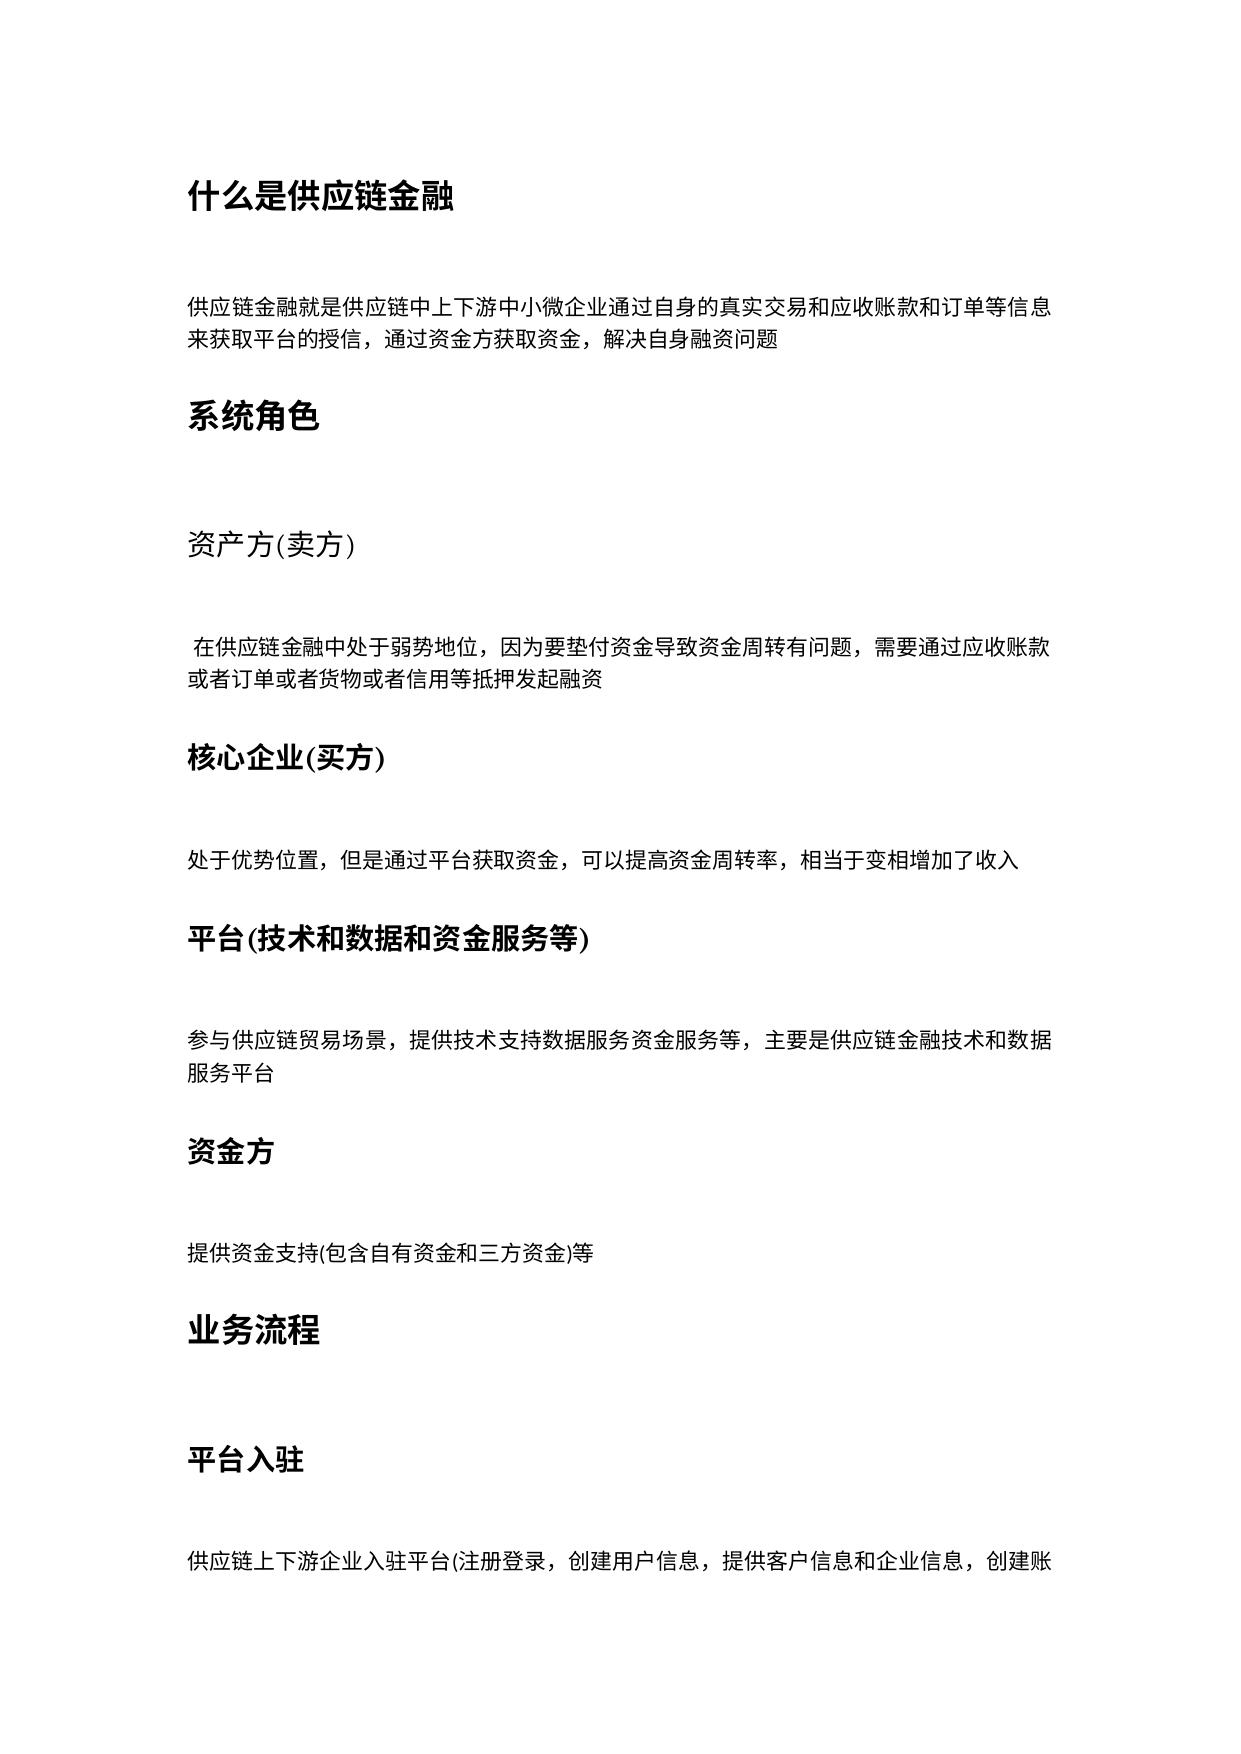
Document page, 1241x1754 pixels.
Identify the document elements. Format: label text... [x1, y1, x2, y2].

text 处于优势位置，但是通过平台获取资金，可以提高资金周转率，相当于变相增加了收入 [187, 842, 1053, 875]
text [187, 1544, 1053, 1576]
subtitle 平台入驻 [187, 1425, 1053, 1490]
subtitle 平台(技术和数据和资金服务等) [187, 904, 1053, 969]
text 供应链金融就是供应链中上下游中小微企业通过自身的真实交易和应收账款和订单等信息，来获取平台的授信，通过资金方获取资金，解决自身融资问题 [187, 289, 1053, 354]
text 在供应链金融中处于弱势地位，因为要垫付资金导致资金周转有问题，需要通过应收账款或者订单或者货物或者信用等抵押发起融资 [187, 629, 1053, 694]
text 参与供应链贸易场景，提供技术支持数据服务资金服务等，主要是供应链金融技术和数据服务平台 [187, 1023, 1053, 1088]
subtitle 什么是供应链金融 [187, 162, 1053, 227]
text 提供资金支持(包含自有资金和三方资金)等 [187, 1236, 1053, 1268]
subtitle 系统角色 [187, 381, 1053, 446]
subtitle 资金方 [187, 1117, 1053, 1182]
subtitle 核心企业(买方) [187, 723, 1053, 788]
subtitle 资产方(卖方) [187, 511, 1053, 576]
subtitle 业务流程 [187, 1296, 1053, 1361]
